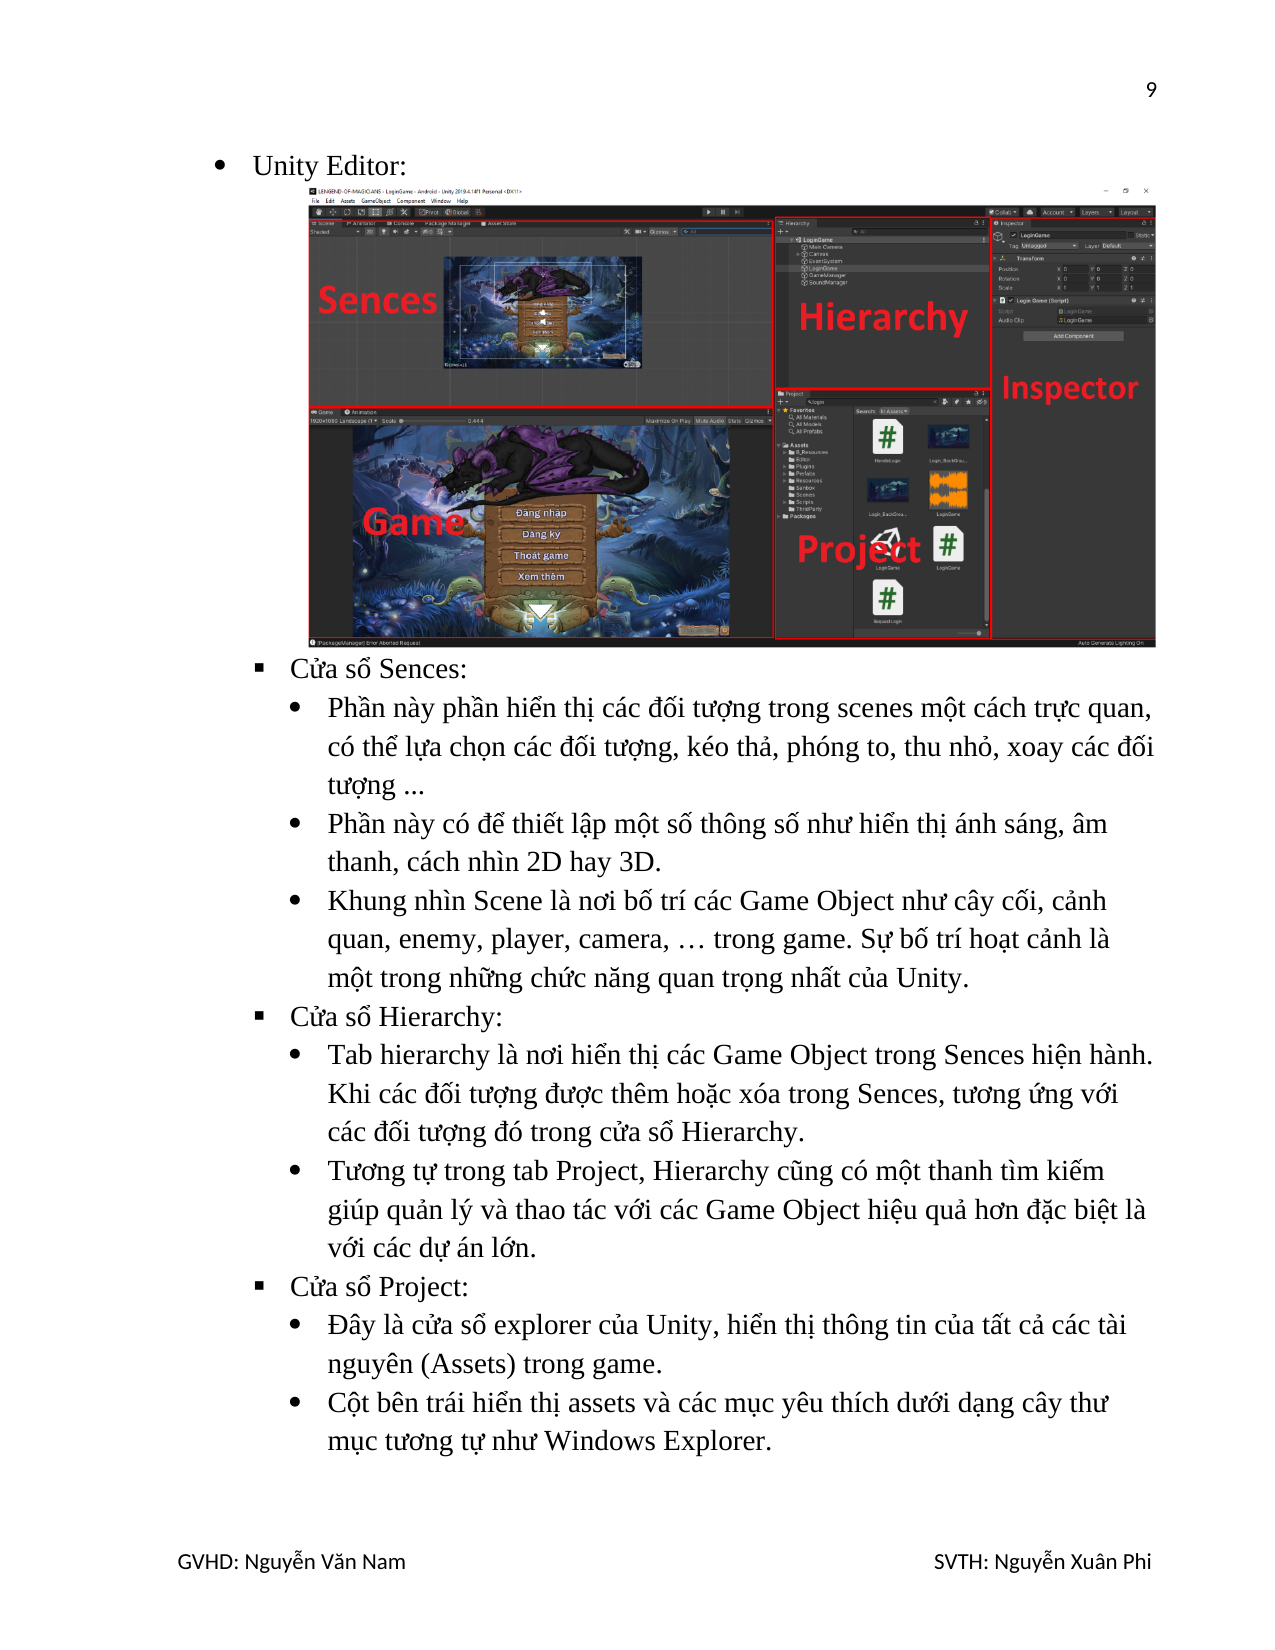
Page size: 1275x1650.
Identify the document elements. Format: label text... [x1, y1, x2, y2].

list Unity Editor: [215, 148, 1157, 181]
list Đây là cửa sổ explorer của Unity, hiển thị thông tin của tất cả các tài nguyên (Assets) trong game. [290, 1307, 1157, 1380]
list Cột bên trái hiển thị assets và các mục yêu thích dưới dạng cây thư mục tương tự như Windows Explorer. [290, 1385, 1157, 1457]
list Cửa sổ Sences: [252, 651, 1157, 685]
list Tương tự trong tab Project, Hierarchy cũng có một thanh tìm kiếm giúp quản lý và thao tác với các Game Object hiệu quả hơn đặc biệt là với các dự án lớn. [290, 1153, 1157, 1264]
list Tab hierarchy là nơi hiển thị các Game Object trong Sences hiện hành. Khi các đối tượng được thêm hoặc xóa trong Sences, tương ứng với các đối tượng đó trong cửa sổ Hierarchy. [290, 1037, 1157, 1148]
list Cửa sổ Project: [252, 1269, 1157, 1302]
list Phần này phần hiển thị các đối tượng trong scenes một cách trực quan, có thể lựa chọn các đối tượng, kéo thả, phóng to, thu nhỏ, xoay các đối tượng ... [290, 690, 1157, 801]
picture [308, 186, 1156, 648]
list Khung nhìn Scene là nơi bố trí các Game Object như cây cối, cảnh quan, enemy, player, camera, … trong game. Sự bố trí hoạt cảnh là một trong những chức năng quan trọng nhất của Unity. [290, 883, 1157, 994]
list Cửa sổ Hierarchy: [252, 999, 1157, 1032]
list Phần này có để thiết lập một số thông số như hiển thị ánh sáng, âm thanh, cách nhìn 2D hay 3D. [290, 806, 1157, 878]
